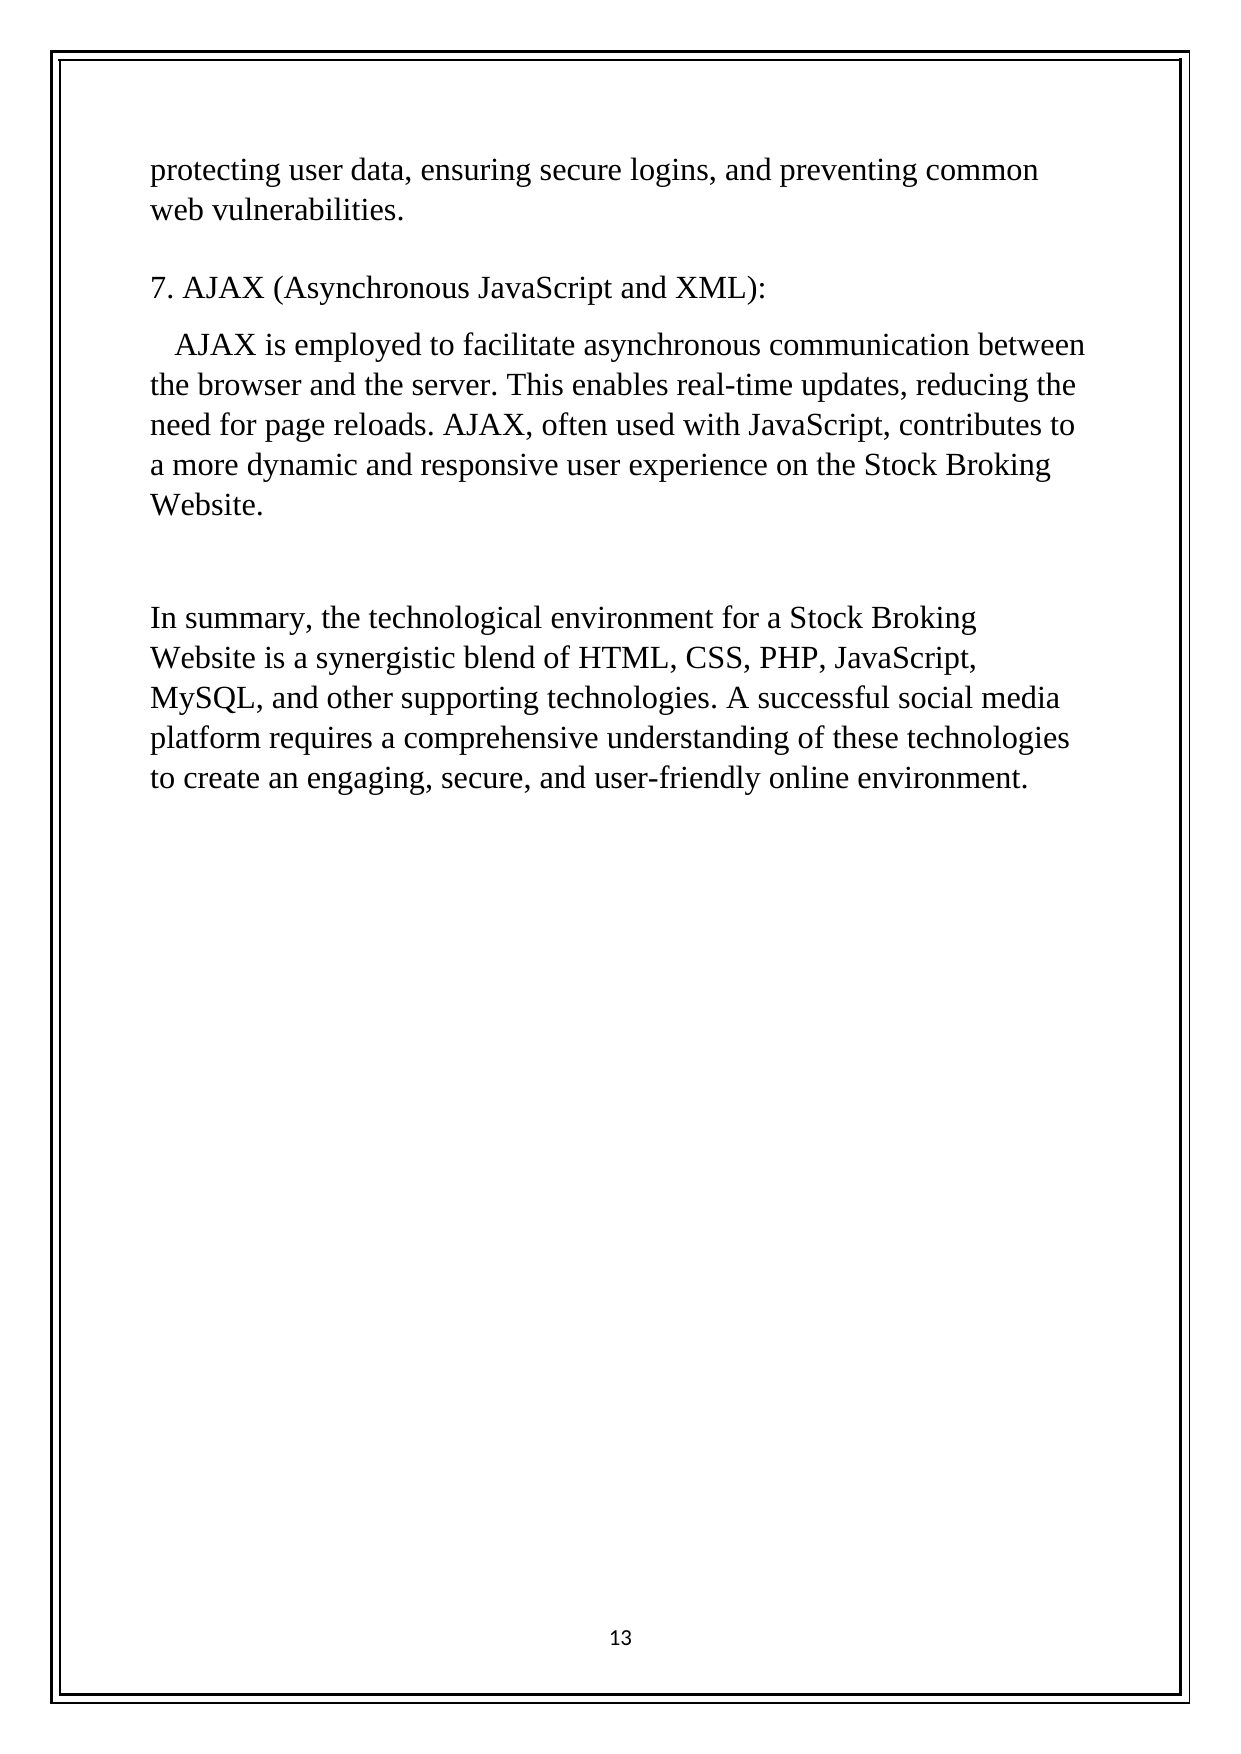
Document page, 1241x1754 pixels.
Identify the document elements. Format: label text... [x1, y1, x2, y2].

text In summary, the technological environment for a Stock Broking Website is a synergistic blend of HTML, CSS, PHP, JavaScript, MySQL, and other supporting technologies. A successful social media platform requires a comprehensive understanding of these technologies to create an engaging, secure, and user-friendly online environment. [150, 598, 1090, 796]
text AJAX is employed to facilitate asynchronous communication between the browser and the server. This enables real-time updates, reducing the need for page reloads. AJAX, often used with JavaScript, contributes to a more dynamic and responsive user experience on the Stock Broking Website. [150, 325, 1090, 522]
text 7. AJAX (Asynchronous JavaScript and XML): [150, 268, 1090, 306]
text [150, 150, 1090, 227]
